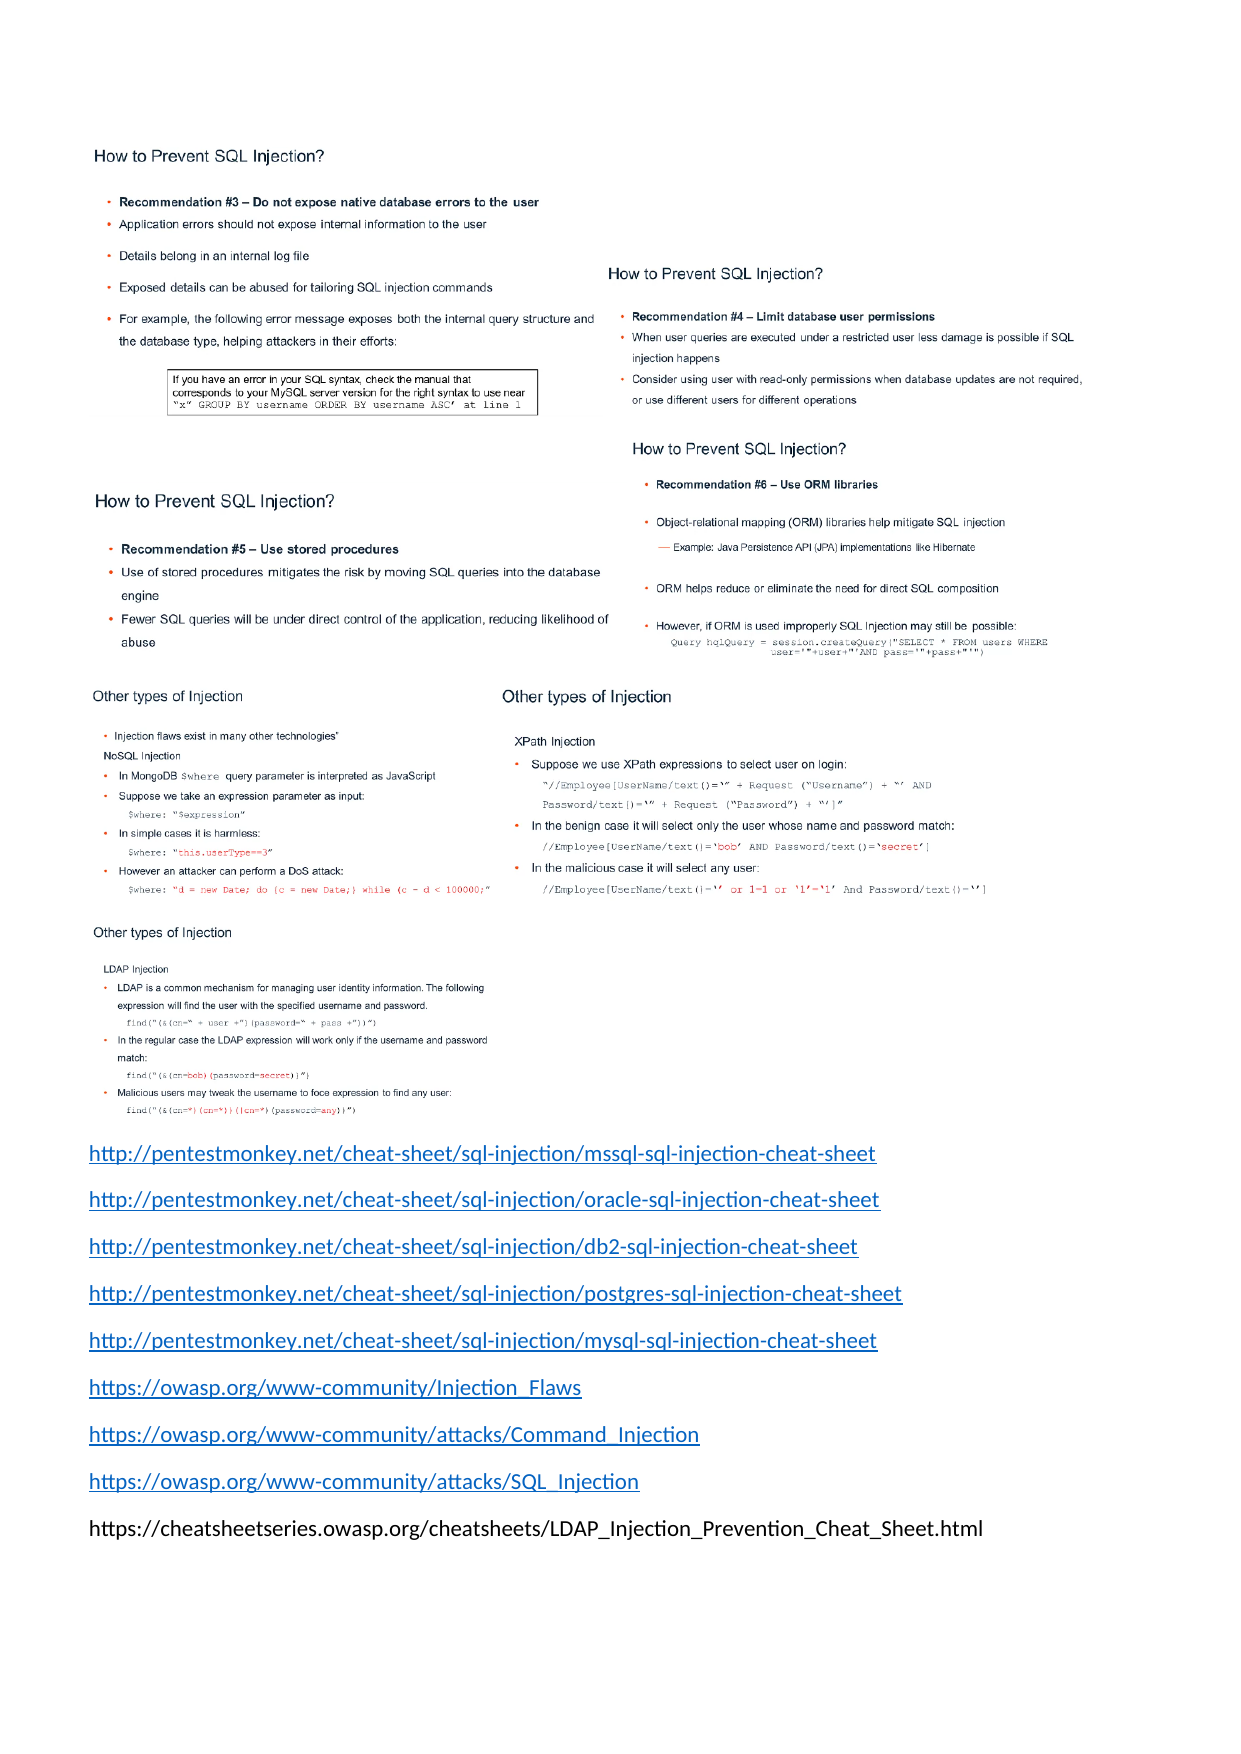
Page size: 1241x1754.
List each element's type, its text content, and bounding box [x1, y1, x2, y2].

text http://pentestmonkey.net/cheat-sheet/sql-injection/oracle-sql-injection-cheat-sheet [89, 1186, 1167, 1213]
text https://owasp.org/www-community/Injection_Flaws [89, 1373, 1167, 1401]
text https://cheatsheetseries.owasp.org/cheatsheets/LDAP_Injection_Prevention_Cheat_Sheet.html [89, 1514, 1167, 1542]
text http://pentestmonkey.net/cheat-sheet/sql-injection/db2-sql-injection-cheat-sheet [89, 1232, 1167, 1260]
text https://owasp.org/www-community/attacks/SQL_Injection [89, 1467, 1167, 1495]
picture [88, 147, 1088, 417]
picture [88, 435, 1069, 664]
text http://pentestmonkey.net/cheat-sheet/sql-injection/mssql-sql-injection-cheat-sheet [89, 1139, 1167, 1167]
picture [88, 682, 989, 902]
text https://owasp.org/www-community/attacks/Command_Injection [89, 1420, 1167, 1448]
text http://pentestmonkey.net/cheat-sheet/sql-injection/mysql-sql-injection-cheat-sheet [89, 1326, 1167, 1354]
text http://pentestmonkey.net/cheat-sheet/sql-injection/postgres-sql-injection-cheat-sheet [89, 1279, 1167, 1307]
picture [88, 920, 492, 1120]
